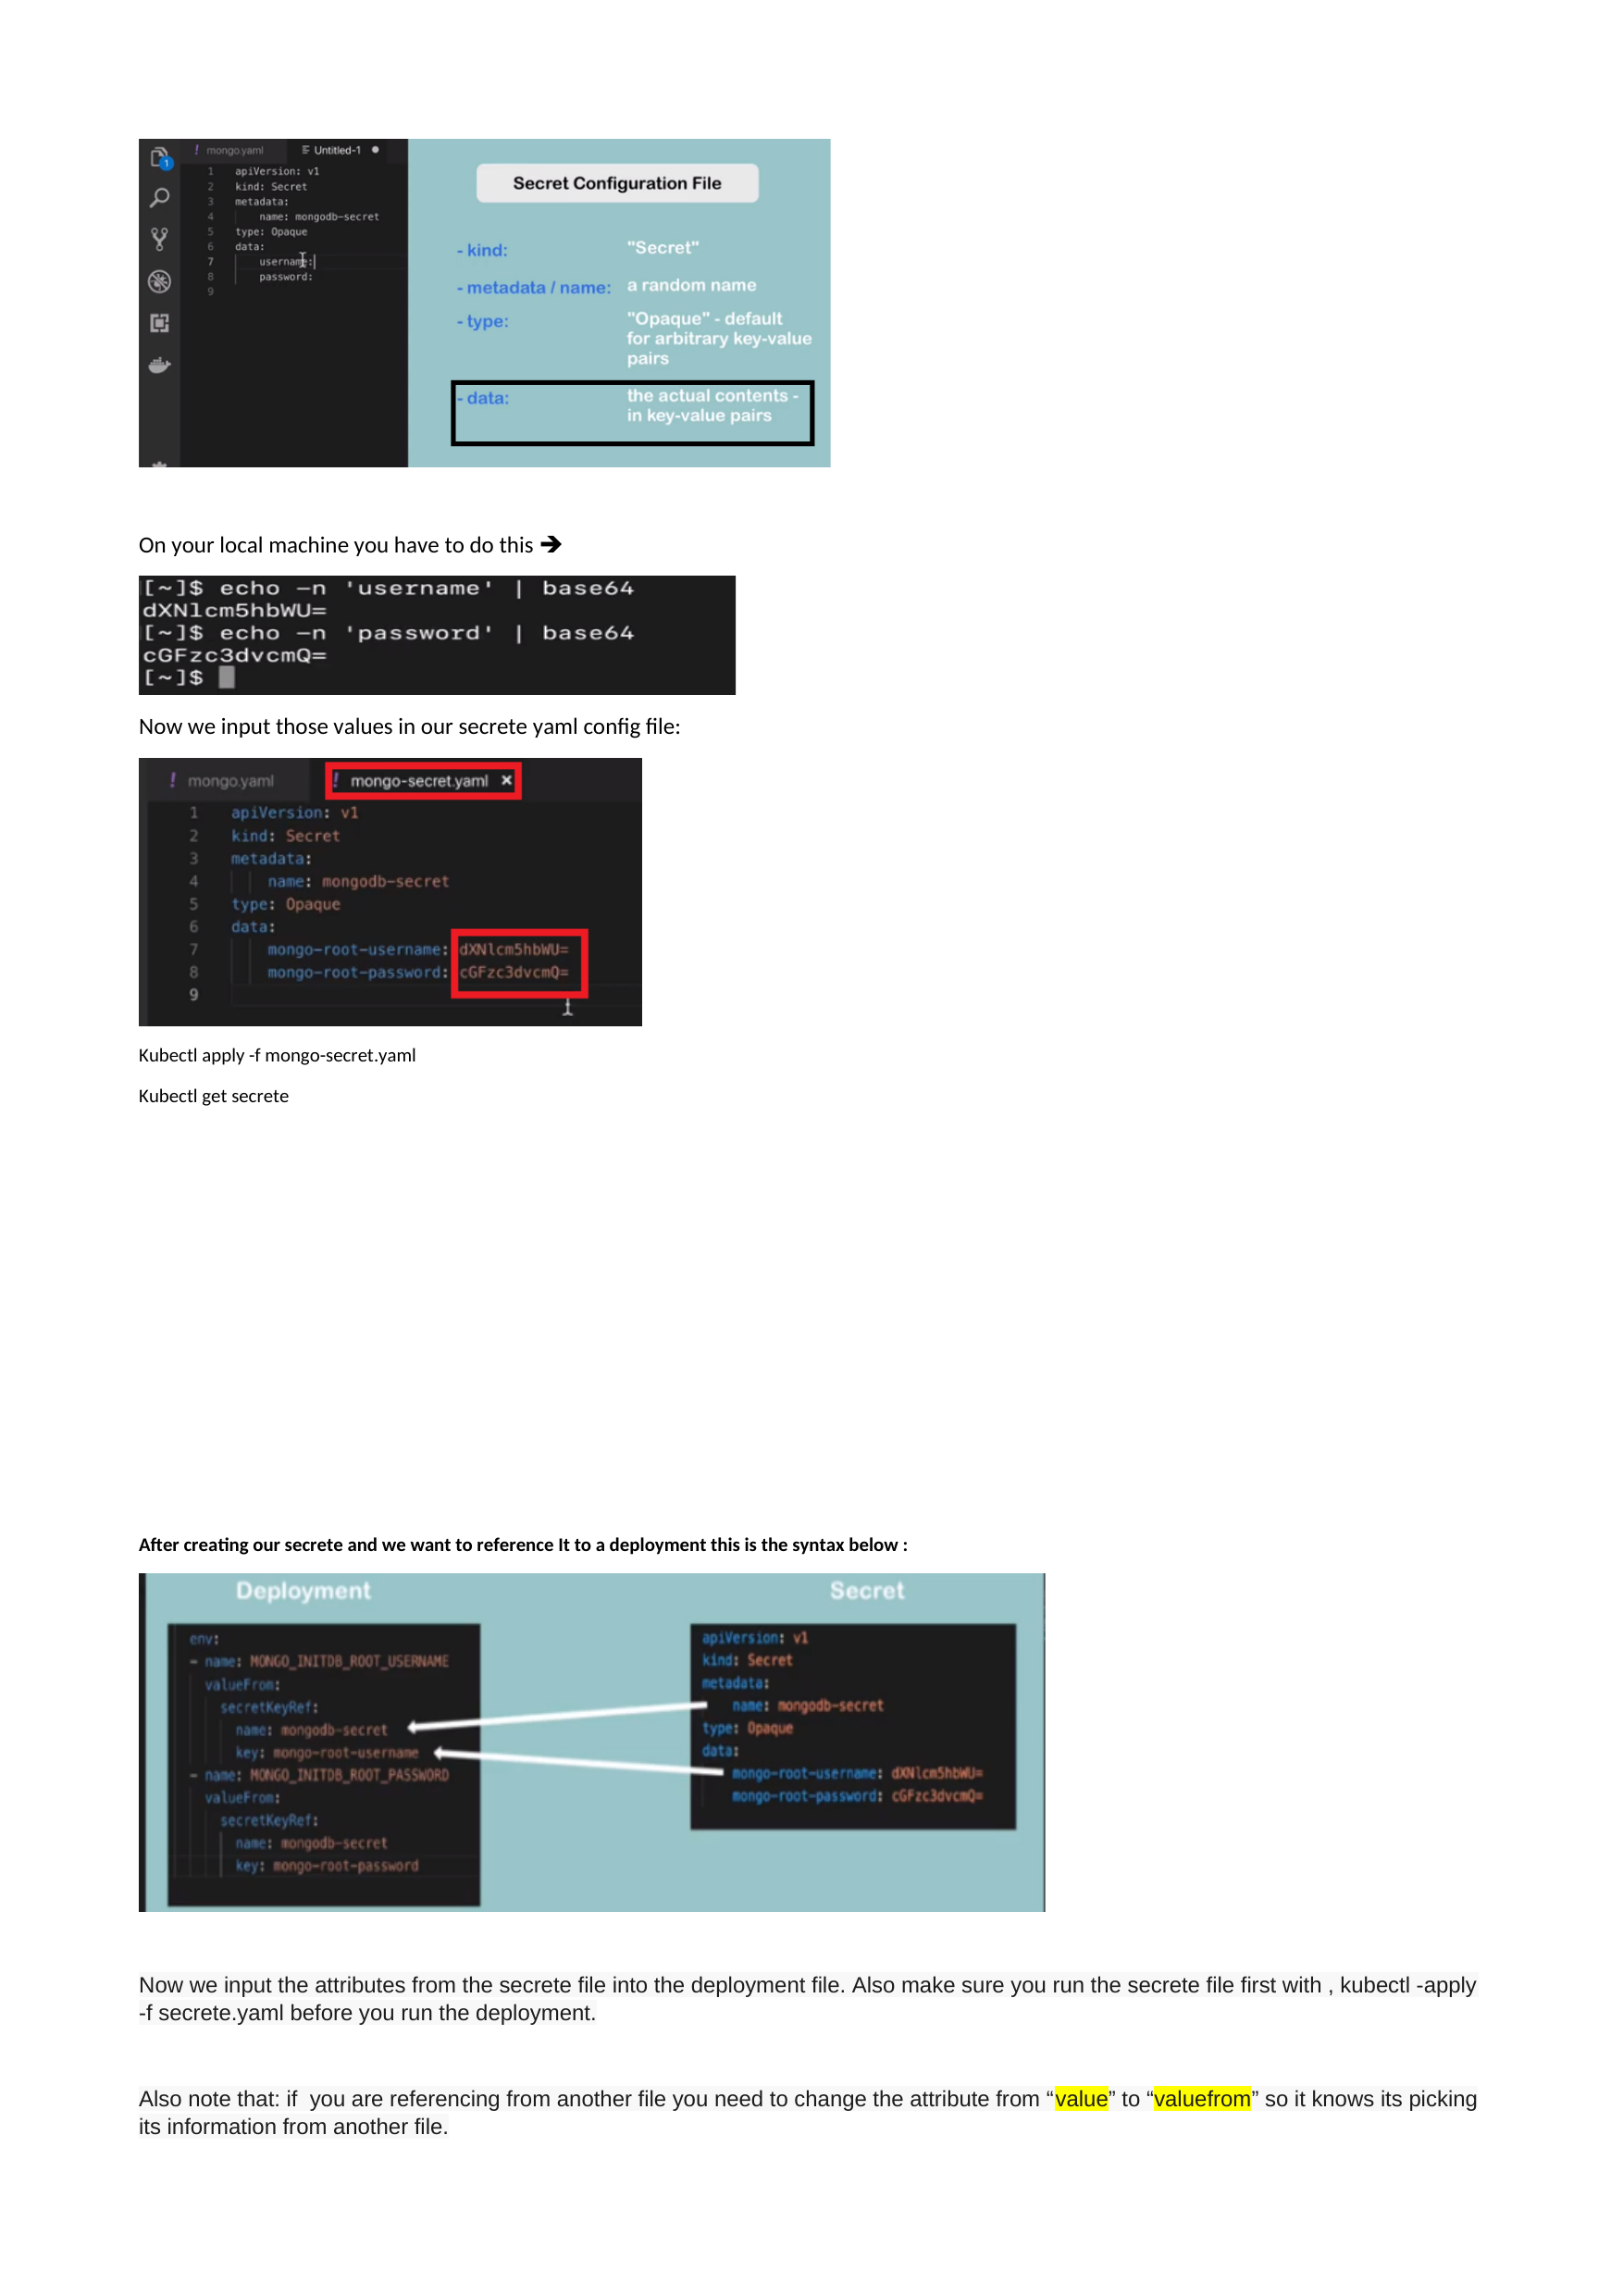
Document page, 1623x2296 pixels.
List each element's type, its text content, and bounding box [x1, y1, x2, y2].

text Also note that: if you are referencing from another file you need to change the attribute from “value” to “valuefrom” so it knows its picking its information from another file. [139, 2086, 1484, 2139]
text On your local machine you have to do this [139, 530, 1484, 559]
picture [139, 576, 737, 695]
picture [139, 758, 642, 1026]
text Kubectl apply -f mongo-secret.yaml [139, 1043, 1484, 1067]
text Kubectl get secrete [139, 1084, 1484, 1108]
picture [139, 1573, 1046, 1912]
text Now we input those values in our secrete yaml config file: [139, 713, 1484, 740]
text Now we input the attributes from the secrete file into the deployment file. Also make sure you run the secrete file first with , kubectl -apply -f secrete.yaml before you run the deployment. [139, 1972, 1484, 2025]
text After creating our secrete and we want to reference It to a deployment this is the syntax below : [139, 1533, 1484, 1556]
picture [139, 139, 831, 467]
